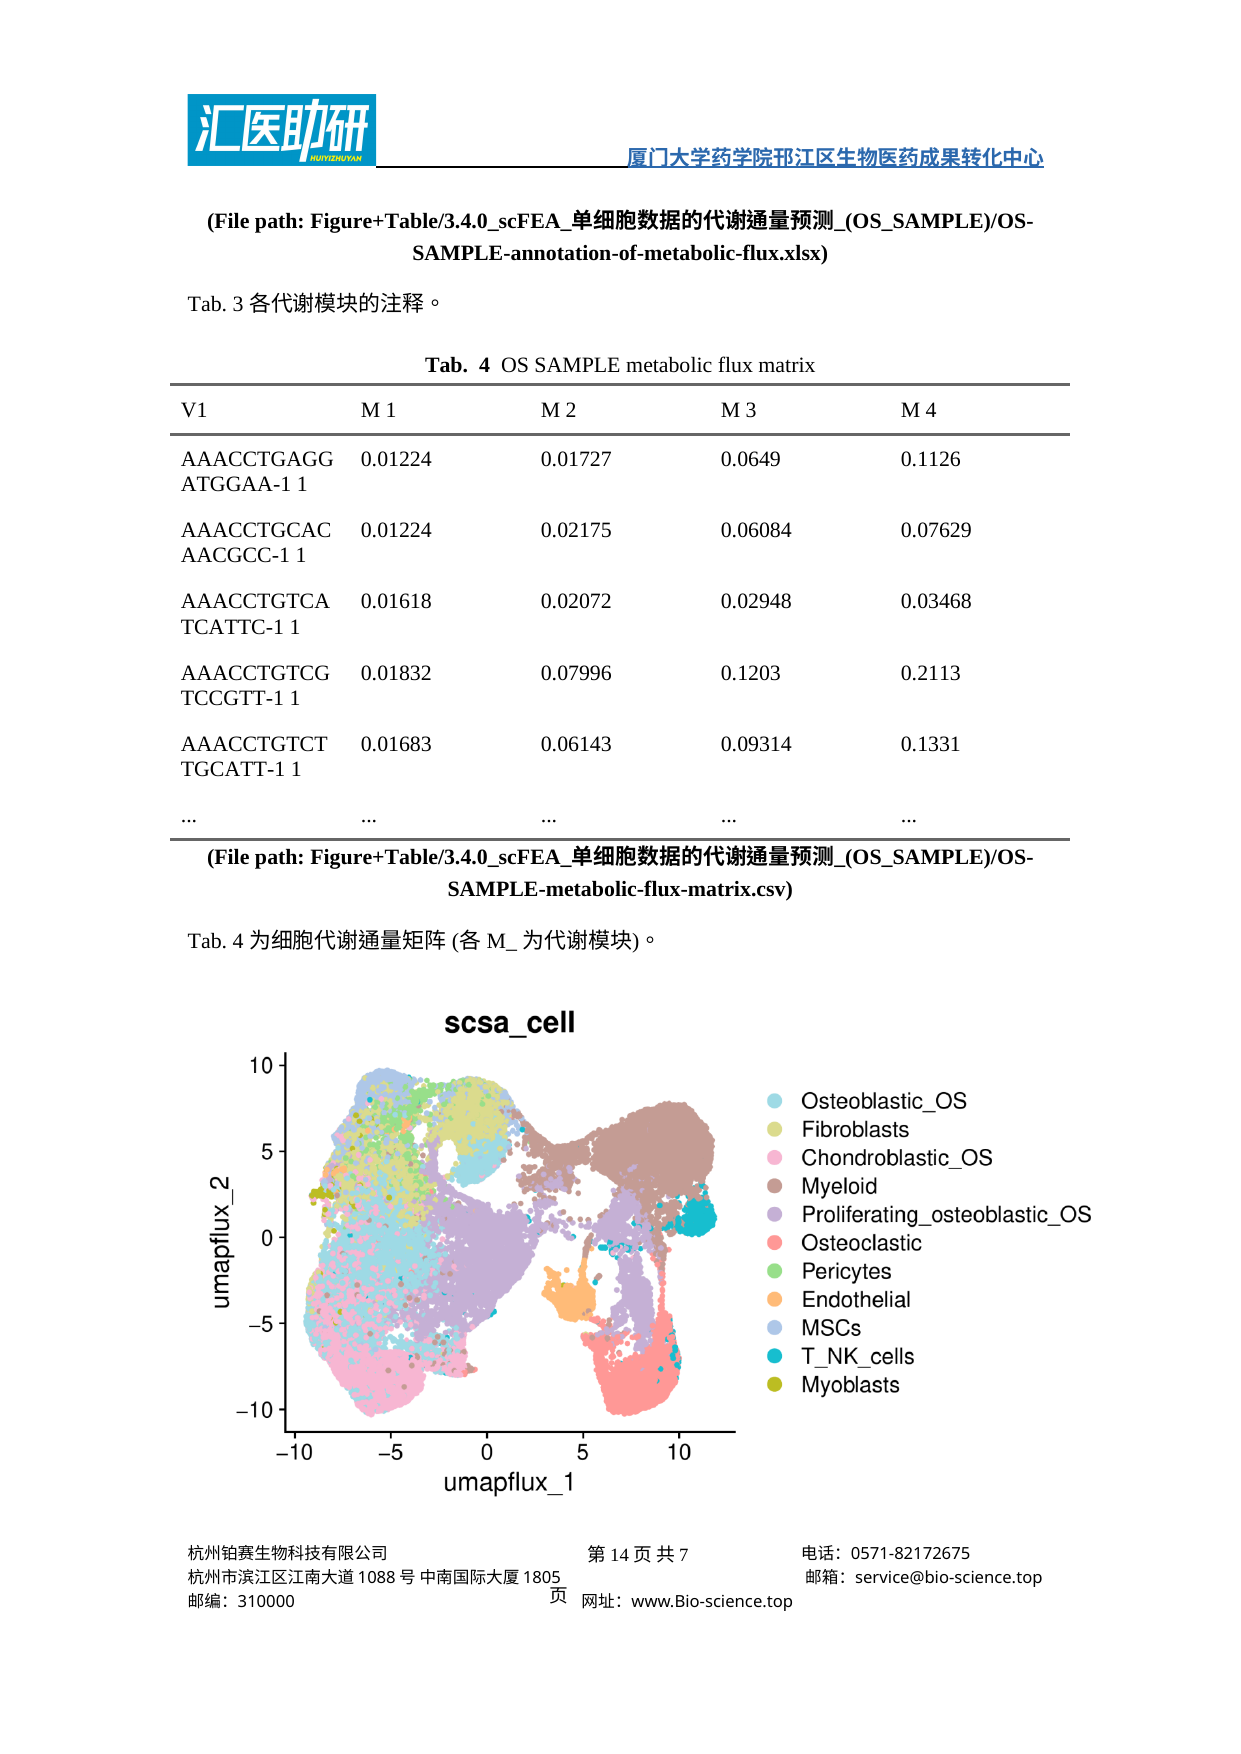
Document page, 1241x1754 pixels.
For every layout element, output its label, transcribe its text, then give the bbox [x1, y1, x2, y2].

picture [187, 988, 1118, 1520]
table_cell AAACCTGCACAACGCC-1 1 [170, 507, 350, 578]
table_cell 0.03468 [890, 578, 1070, 649]
table_cell 0.06143 [530, 721, 710, 792]
picture [204, 106, 210, 114]
table_cell ... [350, 792, 530, 838]
table_cell AAACCTGAGGATGGAA-1 1 [170, 436, 350, 507]
table_cell 0.1331 [890, 721, 1070, 792]
text Tab. 4 为细胞代谢通量矩阵 (各 M_ 为代谢模块)。 [187, 925, 1053, 954]
picture [201, 118, 208, 127]
table_cell 0.02072 [530, 578, 710, 649]
text Tab. 4 OS SAMPLE metabolic flux matrix [194, 352, 1046, 377]
table_cell 0.01618 [350, 578, 530, 649]
table_cell 0.01832 [350, 649, 530, 721]
table_cell 0.01727 [530, 436, 710, 507]
table_cell 0.01224 [350, 507, 530, 578]
table_cell 0.1126 [890, 436, 1070, 507]
picture [282, 99, 327, 161]
table_cell 0.09314 [710, 721, 890, 792]
table_cell 0.1203 [710, 649, 890, 721]
table_header V1 [170, 386, 350, 432]
table_cell 0.01224 [350, 436, 530, 507]
table_header M 3 [710, 386, 890, 432]
picture [196, 131, 208, 150]
table_cell 0.2113 [890, 649, 1070, 721]
table_cell ... [890, 792, 1070, 838]
table_cell ... [170, 792, 350, 838]
table_cell 0.07629 [890, 507, 1070, 578]
table_cell AAACCTGTCGTCCGTT-1 1 [170, 649, 350, 721]
table_cell 0.01683 [350, 721, 530, 792]
text Tab. 3 各代谢模块的注释。 [187, 288, 1053, 318]
picture [327, 106, 368, 150]
table_cell 0.02175 [530, 507, 710, 578]
table_cell ... [710, 792, 890, 838]
table_header M 2 [530, 386, 710, 432]
table_header M 4 [890, 386, 1070, 432]
table_cell 0.0649 [710, 436, 890, 507]
table_cell 0.07996 [530, 649, 710, 721]
picture [243, 106, 284, 150]
table_cell ... [530, 792, 710, 838]
table_cell AAACCTGTCTTGCATT-1 1 [170, 721, 350, 792]
text (File path: Figure+Table/3.4.0_scFEA_单细胞数据的代谢通量预测_(OS_SAMPLE)/OS-SAMPLE-metabolic-flux-matrix.csv) [187, 841, 1053, 901]
table_cell 0.02948 [710, 578, 890, 649]
table_cell 0.06084 [710, 507, 890, 578]
picture [210, 106, 243, 150]
table_cell AAACCTGTCATCATTC-1 1 [170, 578, 350, 649]
text (File path: Figure+Table/3.4.0_scFEA_单细胞数据的代谢通量预测_(OS_SAMPLE)/OS-SAMPLE-annotation-of-metabolic-flux.xlsx) [187, 205, 1053, 265]
table_header M 1 [350, 386, 530, 432]
